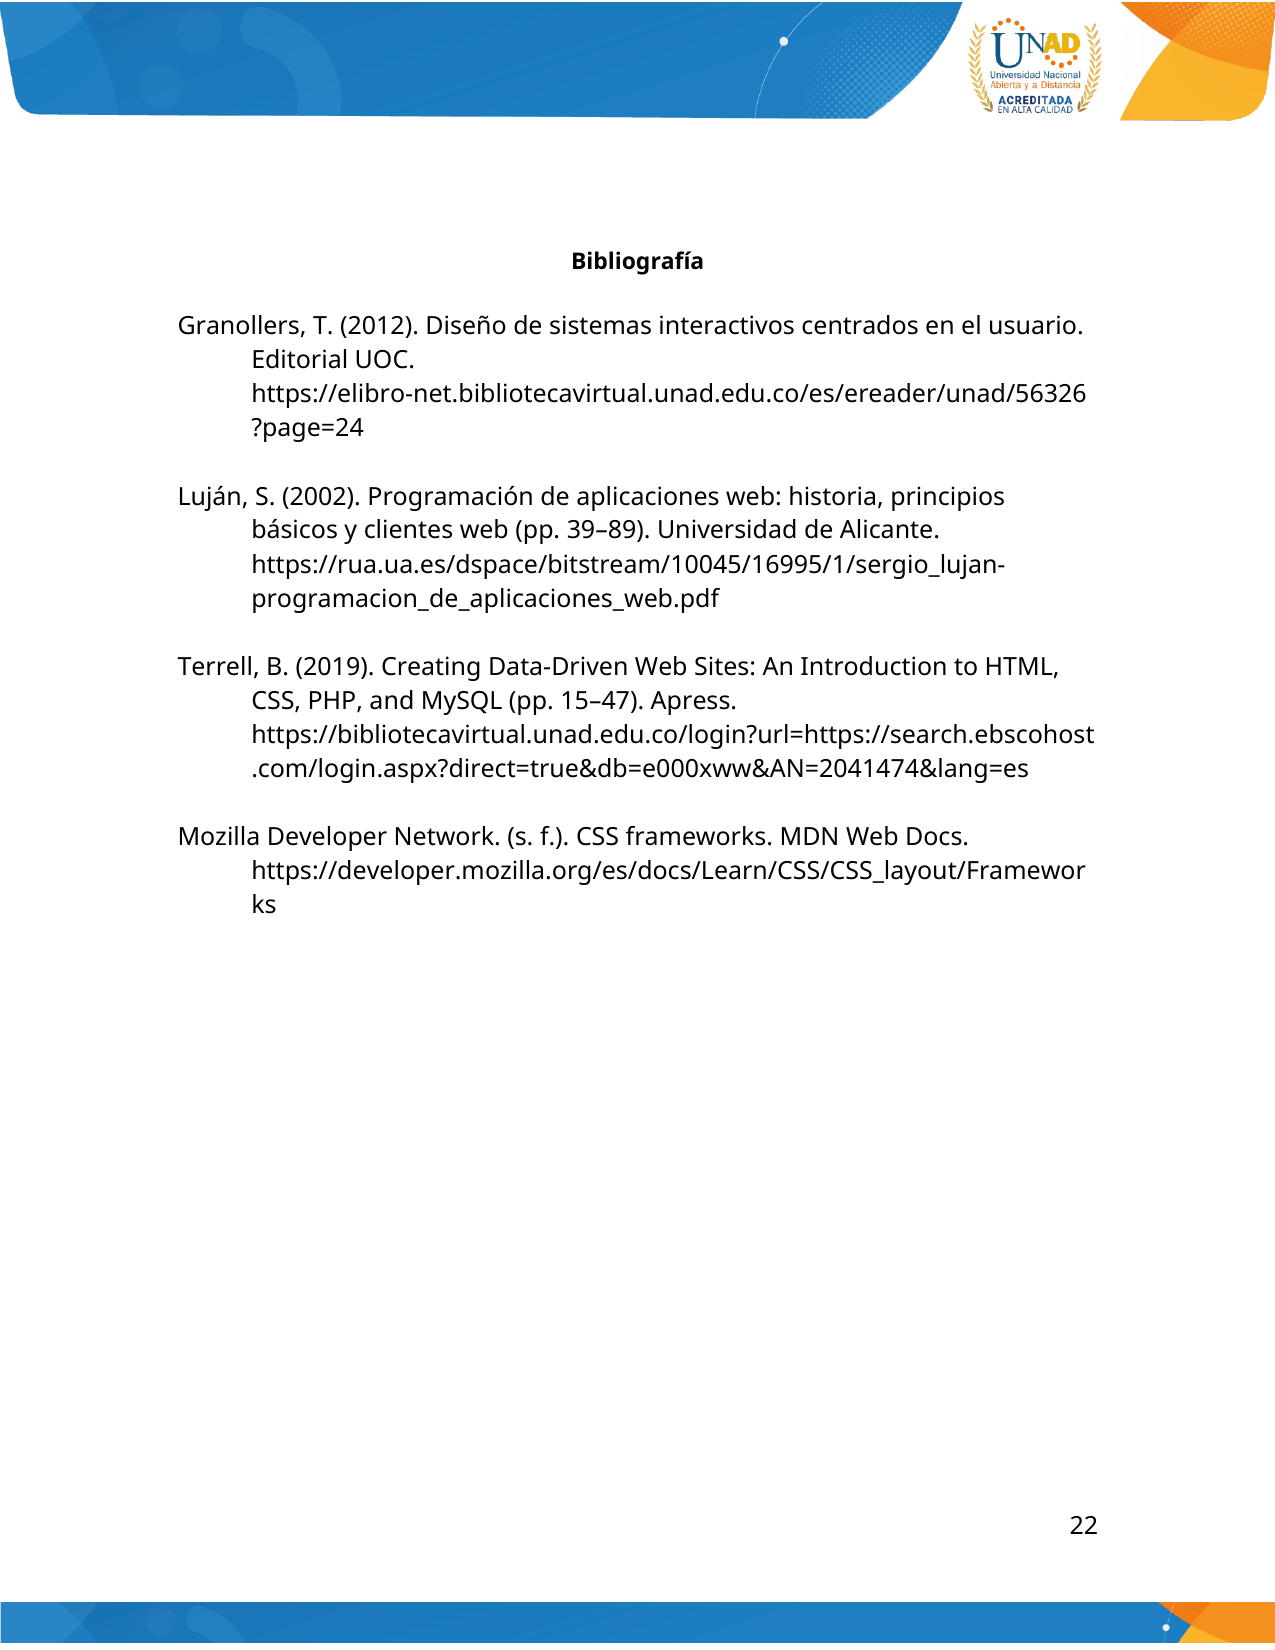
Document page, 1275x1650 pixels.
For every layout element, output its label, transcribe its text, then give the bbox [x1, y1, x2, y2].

text Luján, S. (2002). Programación de aplicaciones web: historia, principios básicos y clientes web (pp. 39–89). Universidad de Alicante. https://rua.ua.es/dspace/bitstream/10045/16995/1/sergio_lujan-programacion_de_aplicaciones_web.pdf [177, 478, 1098, 614]
text Granollers, T. (2012). Diseño de sistemas interactivos centrados en el usuario. Editorial UOC. https://elibro-net.bibliotecavirtual.unad.edu.co/es/ereader/unad/56326?page=24 [177, 308, 1098, 444]
picture [0, 2, 1275, 143]
text Terrell, B. (2019). Creating Data-Driven Web Sites: An Introduction to HTML, CSS, PHP, and MySQL (pp. 15–47). Apress. https://bibliotecavirtual.unad.edu.co/login?url=https://search.ebscohost.com/login.aspx?direct=true&db=e000xww&AN=2041474&lang=es [177, 648, 1098, 785]
text Bibliografía [177, 245, 1098, 277]
text Mozilla Developer Network. (s. f.). CSS frameworks. MDN Web Docs. https://developer.mozilla.org/es/docs/Learn/CSS/CSS_layout/Frameworks [177, 819, 1098, 921]
picture [0, 1602, 1275, 1643]
